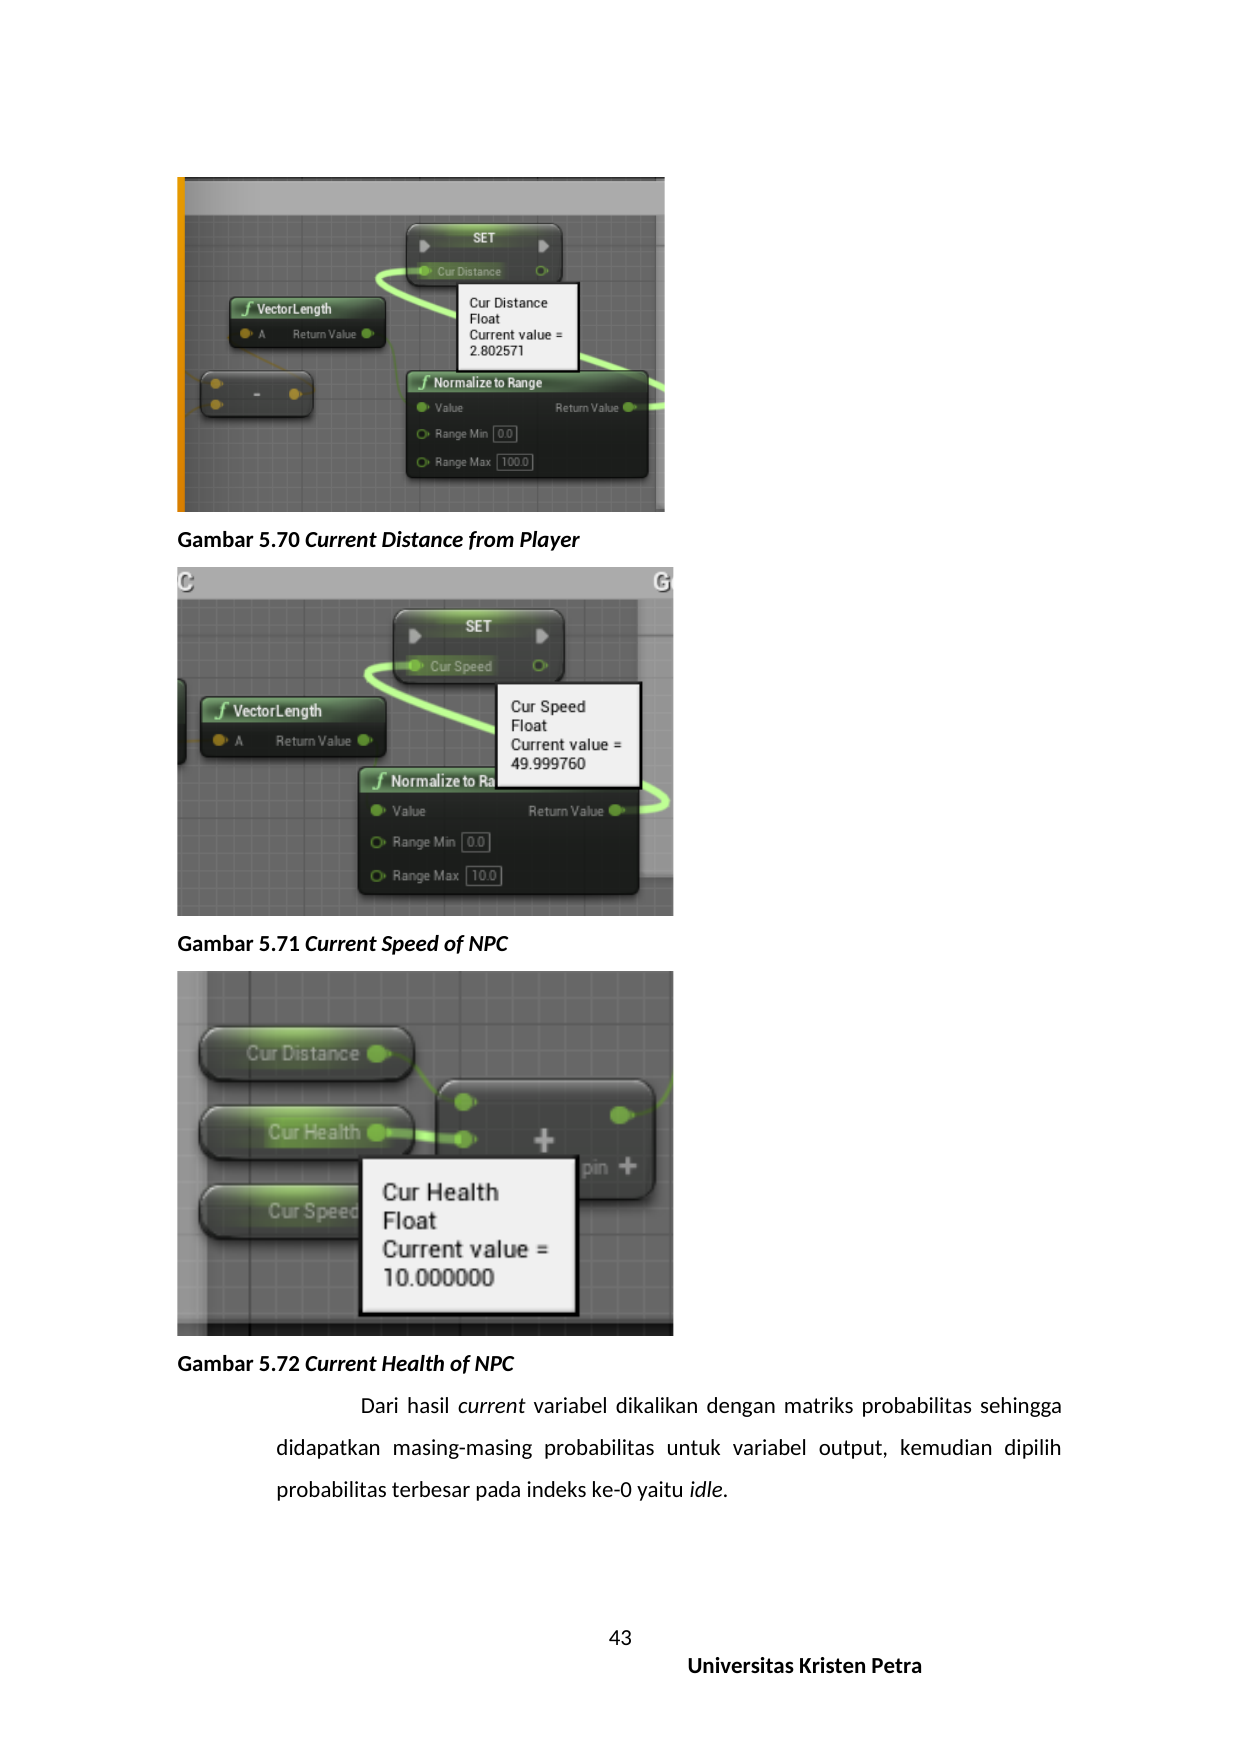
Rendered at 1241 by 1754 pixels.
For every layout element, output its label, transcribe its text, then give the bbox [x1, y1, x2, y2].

text Dari hasil current variabel dikalikan dengan matriks probabilitas sehingga didapatkan masing-masing probabilitas untuk variabel output, kemudian dipilih probabilitas terbesar pada indeks ke-0 yaitu idle. [276, 1392, 1063, 1503]
picture [177, 177, 665, 512]
picture [177, 971, 674, 1336]
picture [177, 567, 674, 916]
